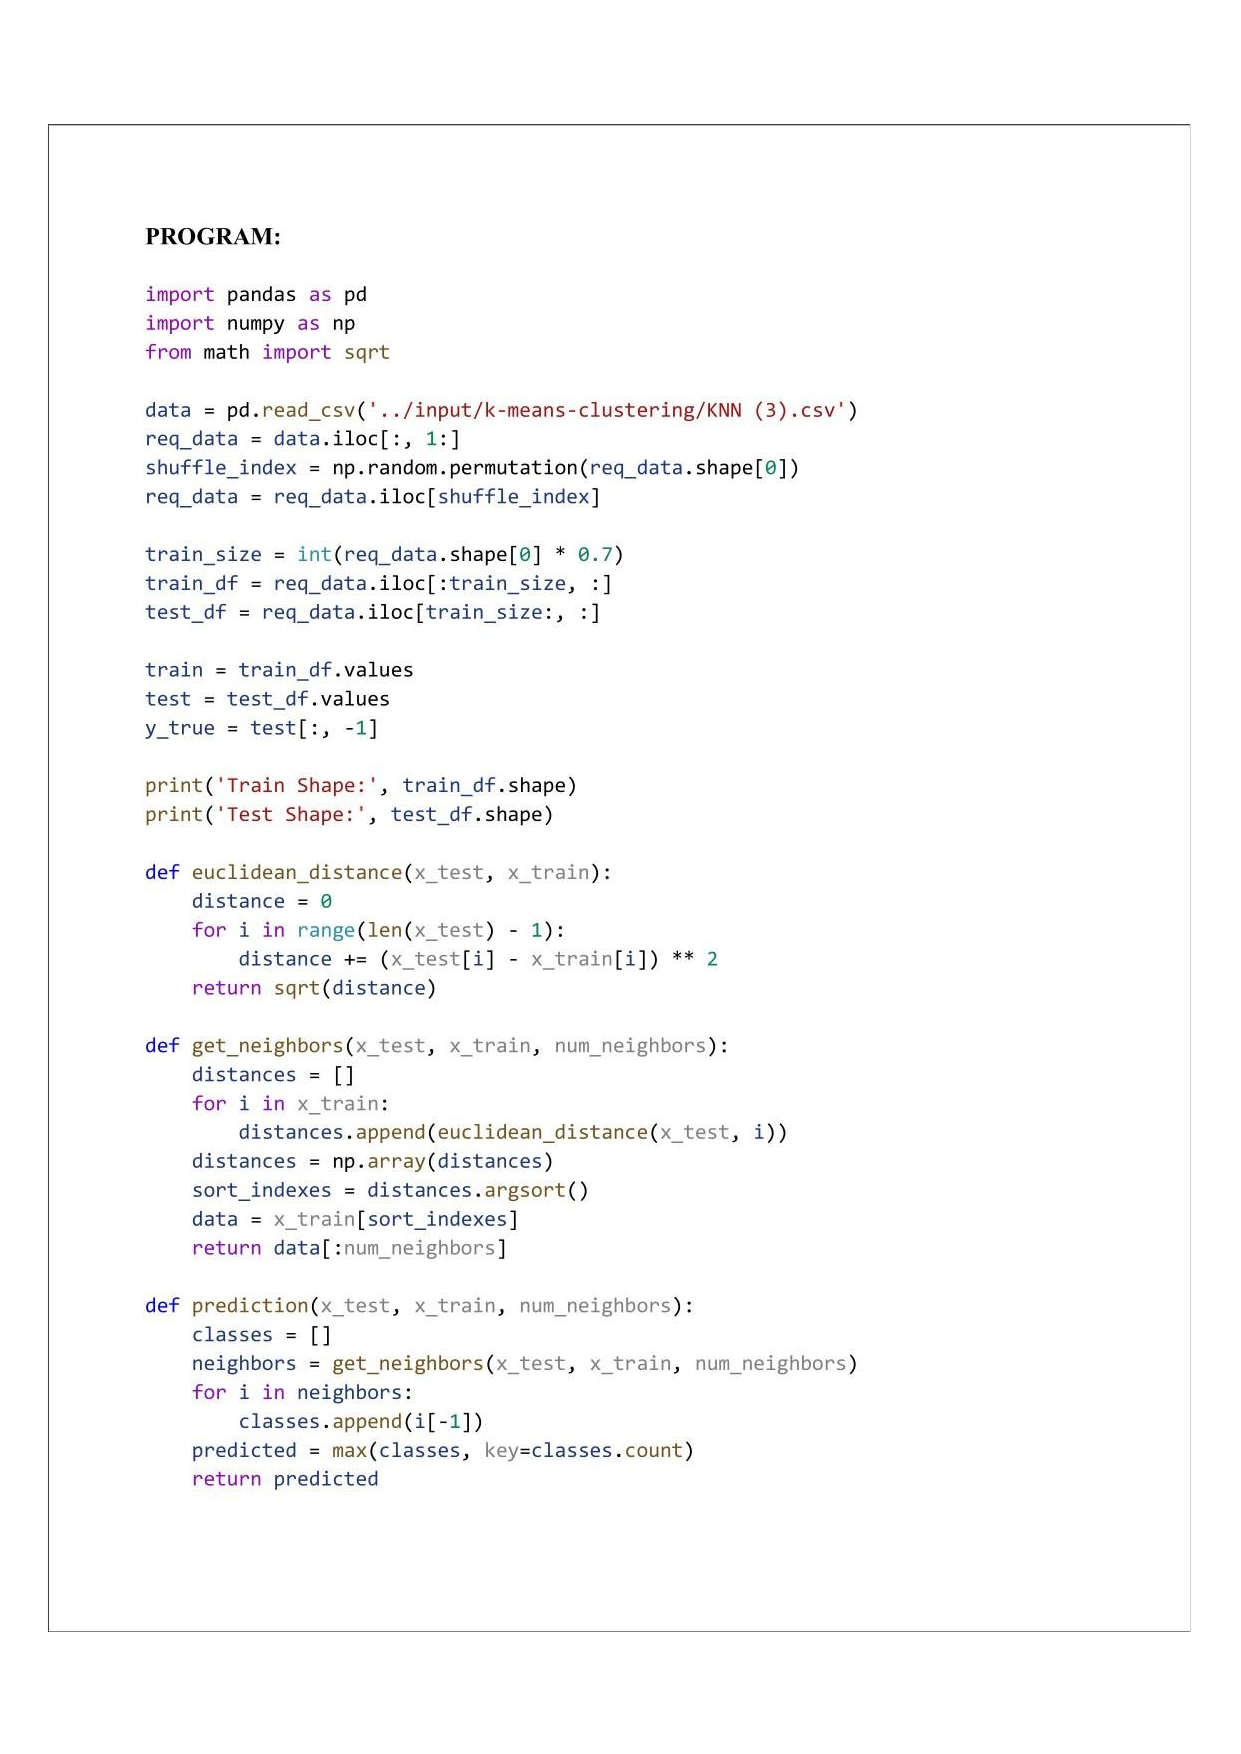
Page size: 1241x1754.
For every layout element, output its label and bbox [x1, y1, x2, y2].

picture [47, 124, 1191, 1632]
